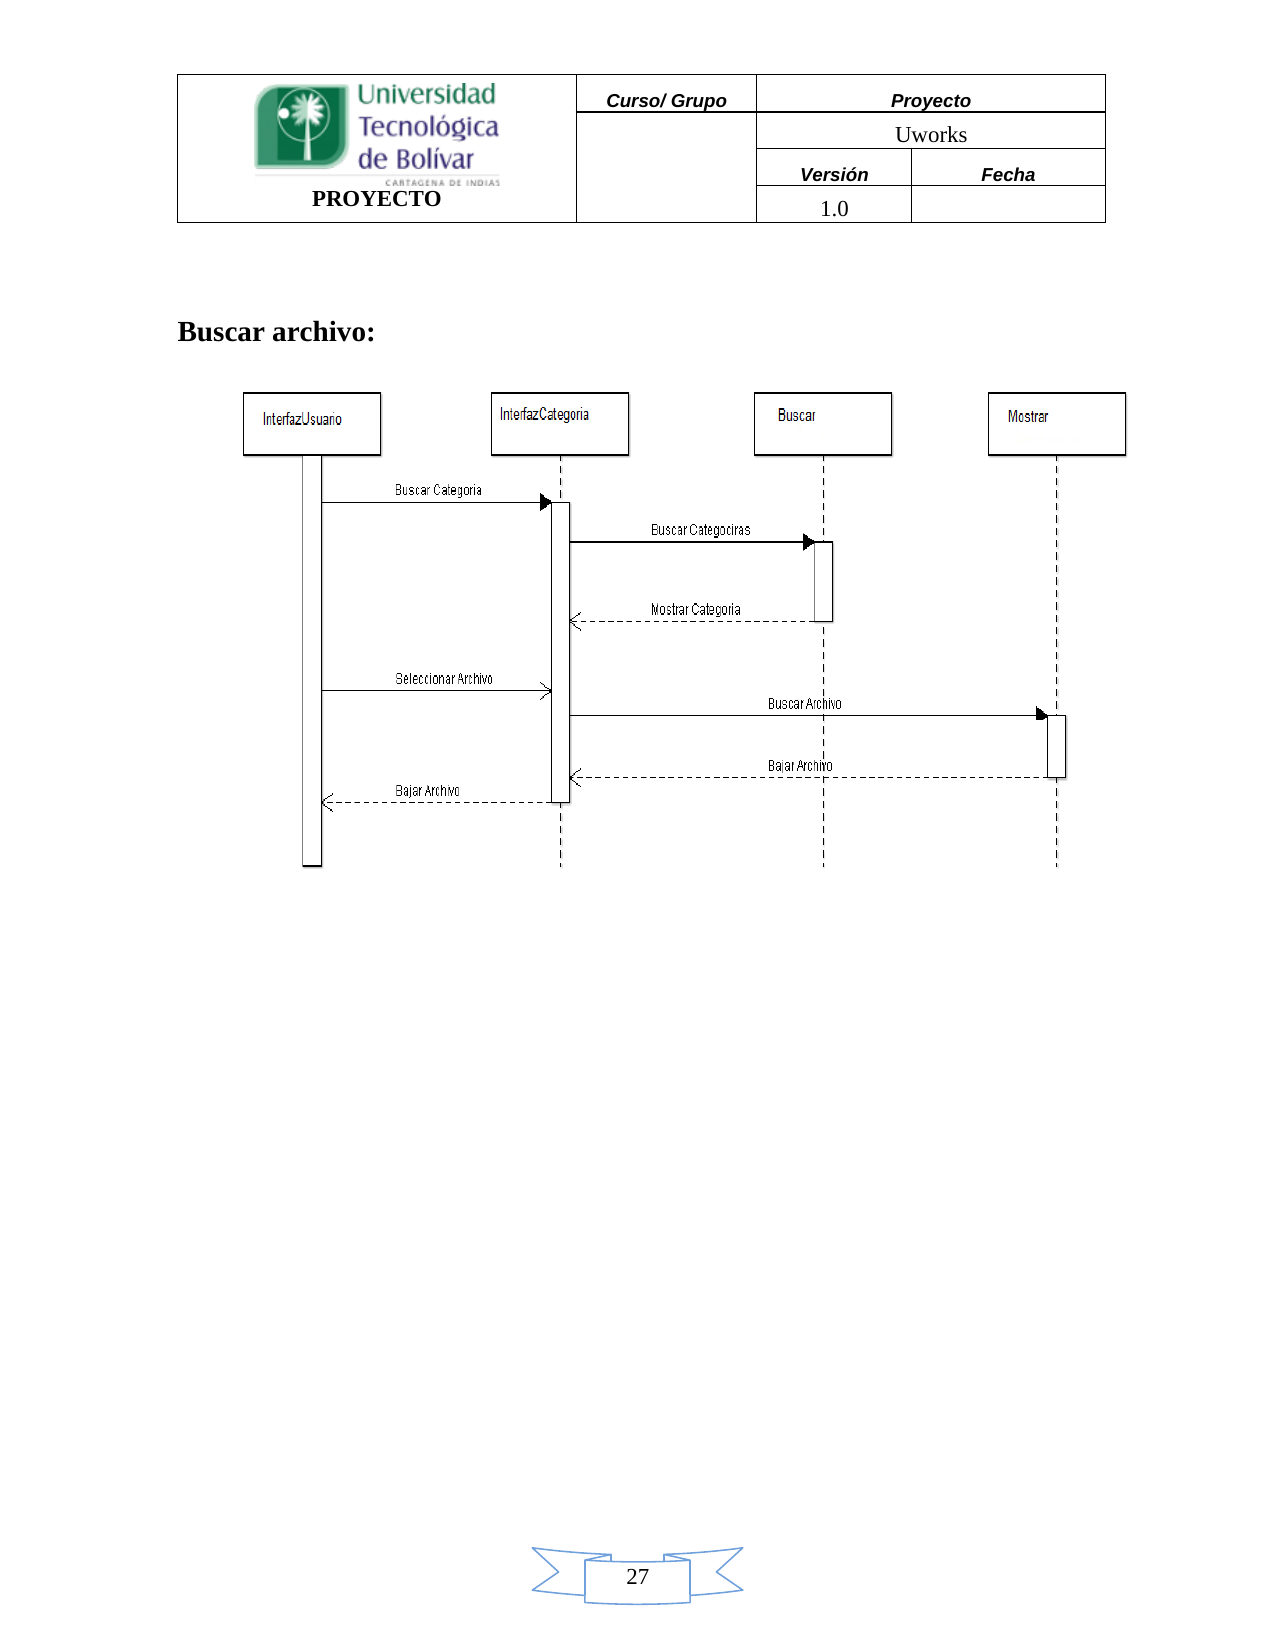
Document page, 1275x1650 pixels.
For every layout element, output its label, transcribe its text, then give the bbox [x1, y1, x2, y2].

picture [254, 83, 500, 186]
text Buscar archivo: [177, 314, 1098, 347]
picture [177, 364, 1190, 1016]
